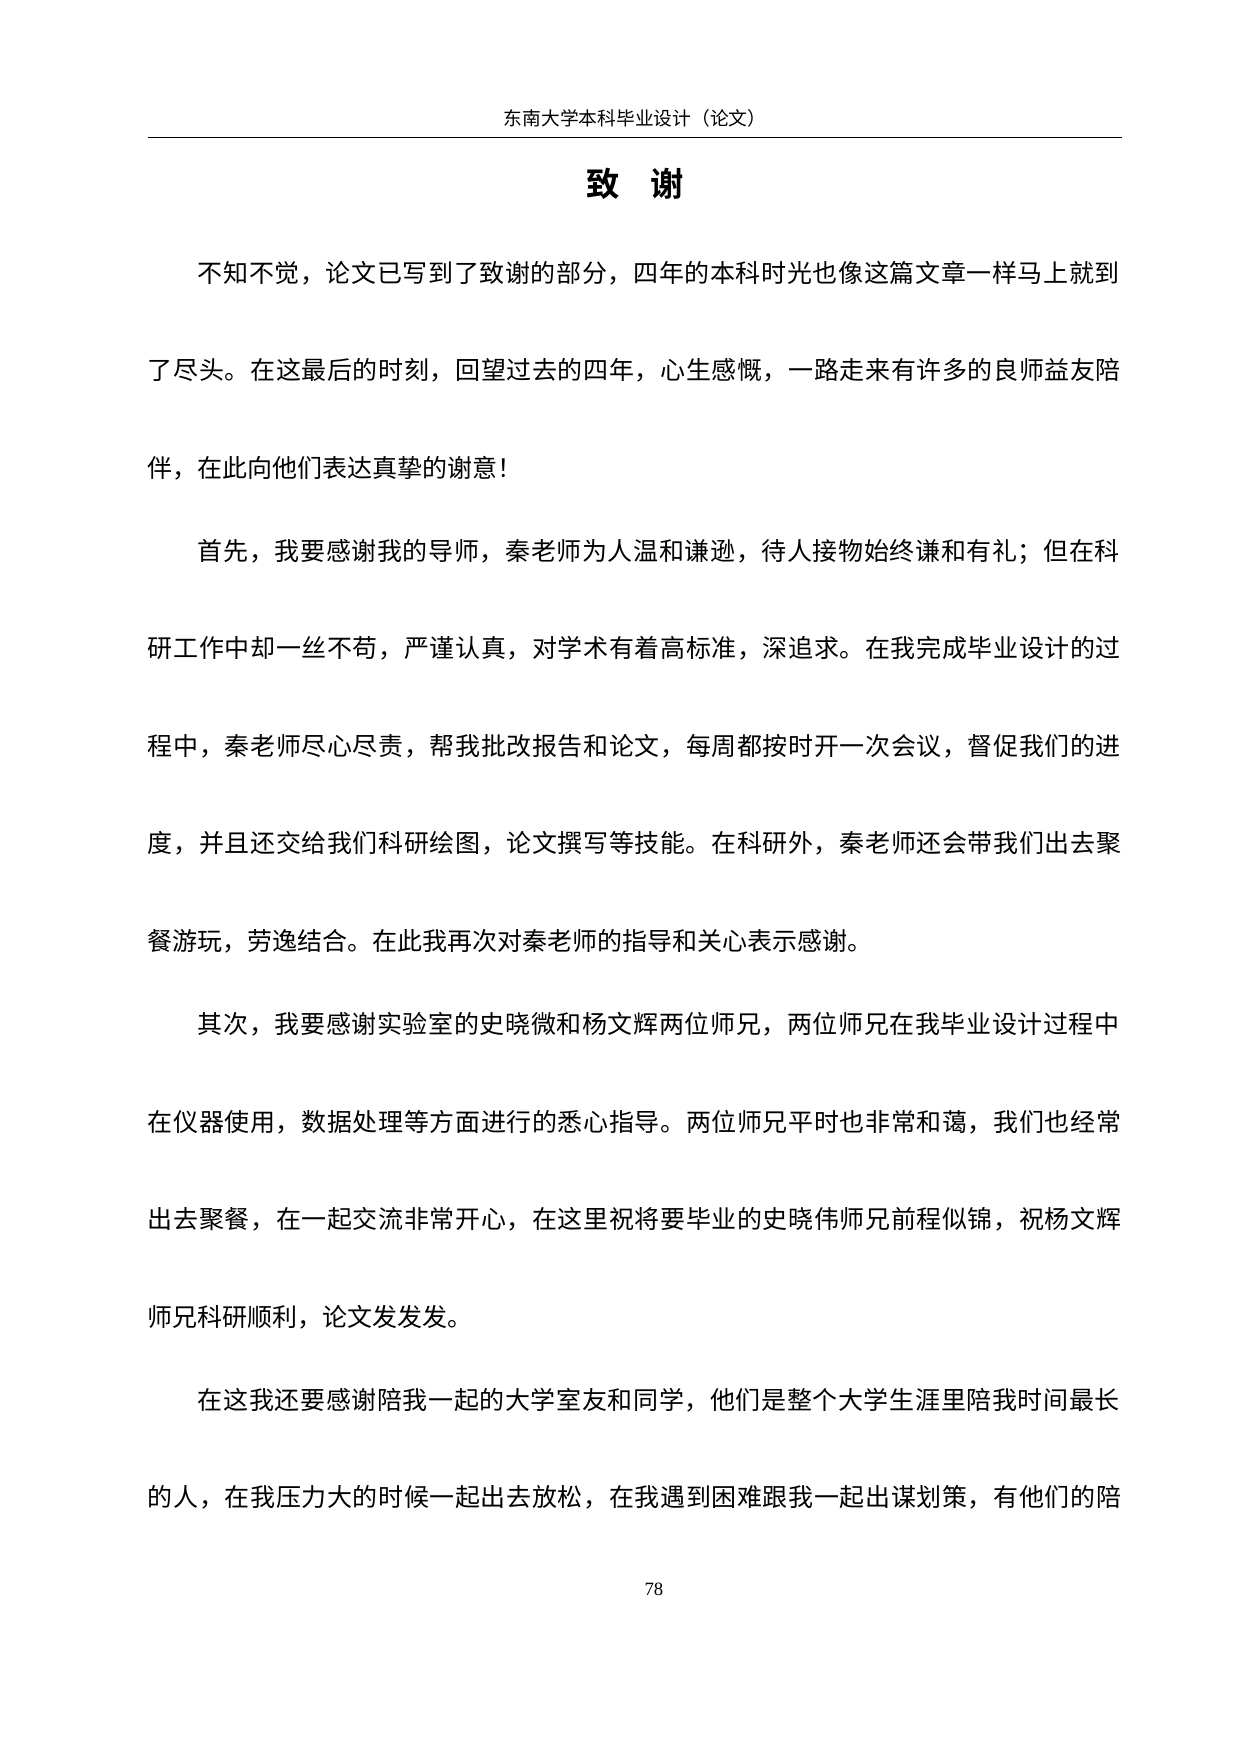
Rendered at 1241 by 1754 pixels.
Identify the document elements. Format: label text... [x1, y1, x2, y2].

subtitle 致 谢 [148, 150, 1122, 215]
text 不知不觉，论文已写到了致谢的部分，四年的本科时光也像这篇文章一样马上就到了尽头。在这最后的时刻，回望过去的四年，心生感慨，一路走来有许多的良师益友陪伴，在此向他们表达真挚的谢意！ [148, 239, 1122, 499]
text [148, 1366, 1122, 1528]
text 首先，我要感谢我的导师，秦老师为人温和谦逊，待人接物始终谦和有礼；但在科研工作中却一丝不苟，严谨认真，对学术有着高标准，深追求。在我完成毕业设计的过程中，秦老师尽心尽责，帮我批改报告和论文，每周都按时开一次会议，督促我们的进度，并且还交给我们科研绘图，论文撰写等技能。在科研外，秦老师还会带我们出去聚餐游玩，劳逸结合。在此我再次对秦老师的指导和关心表示感谢。 [148, 517, 1122, 972]
text 其次，我要感谢实验室的史晓微和杨文辉两位师兄，两位师兄在我毕业设计过程中在仪器使用，数据处理等方面进行的悉心指导。两位师兄平时也非常和蔼，我们也经常出去聚餐，在一起交流非常开心，在这里祝将要毕业的史晓伟师兄前程似锦，祝杨文辉师兄科研顺利，论文发发发。 [148, 990, 1122, 1348]
